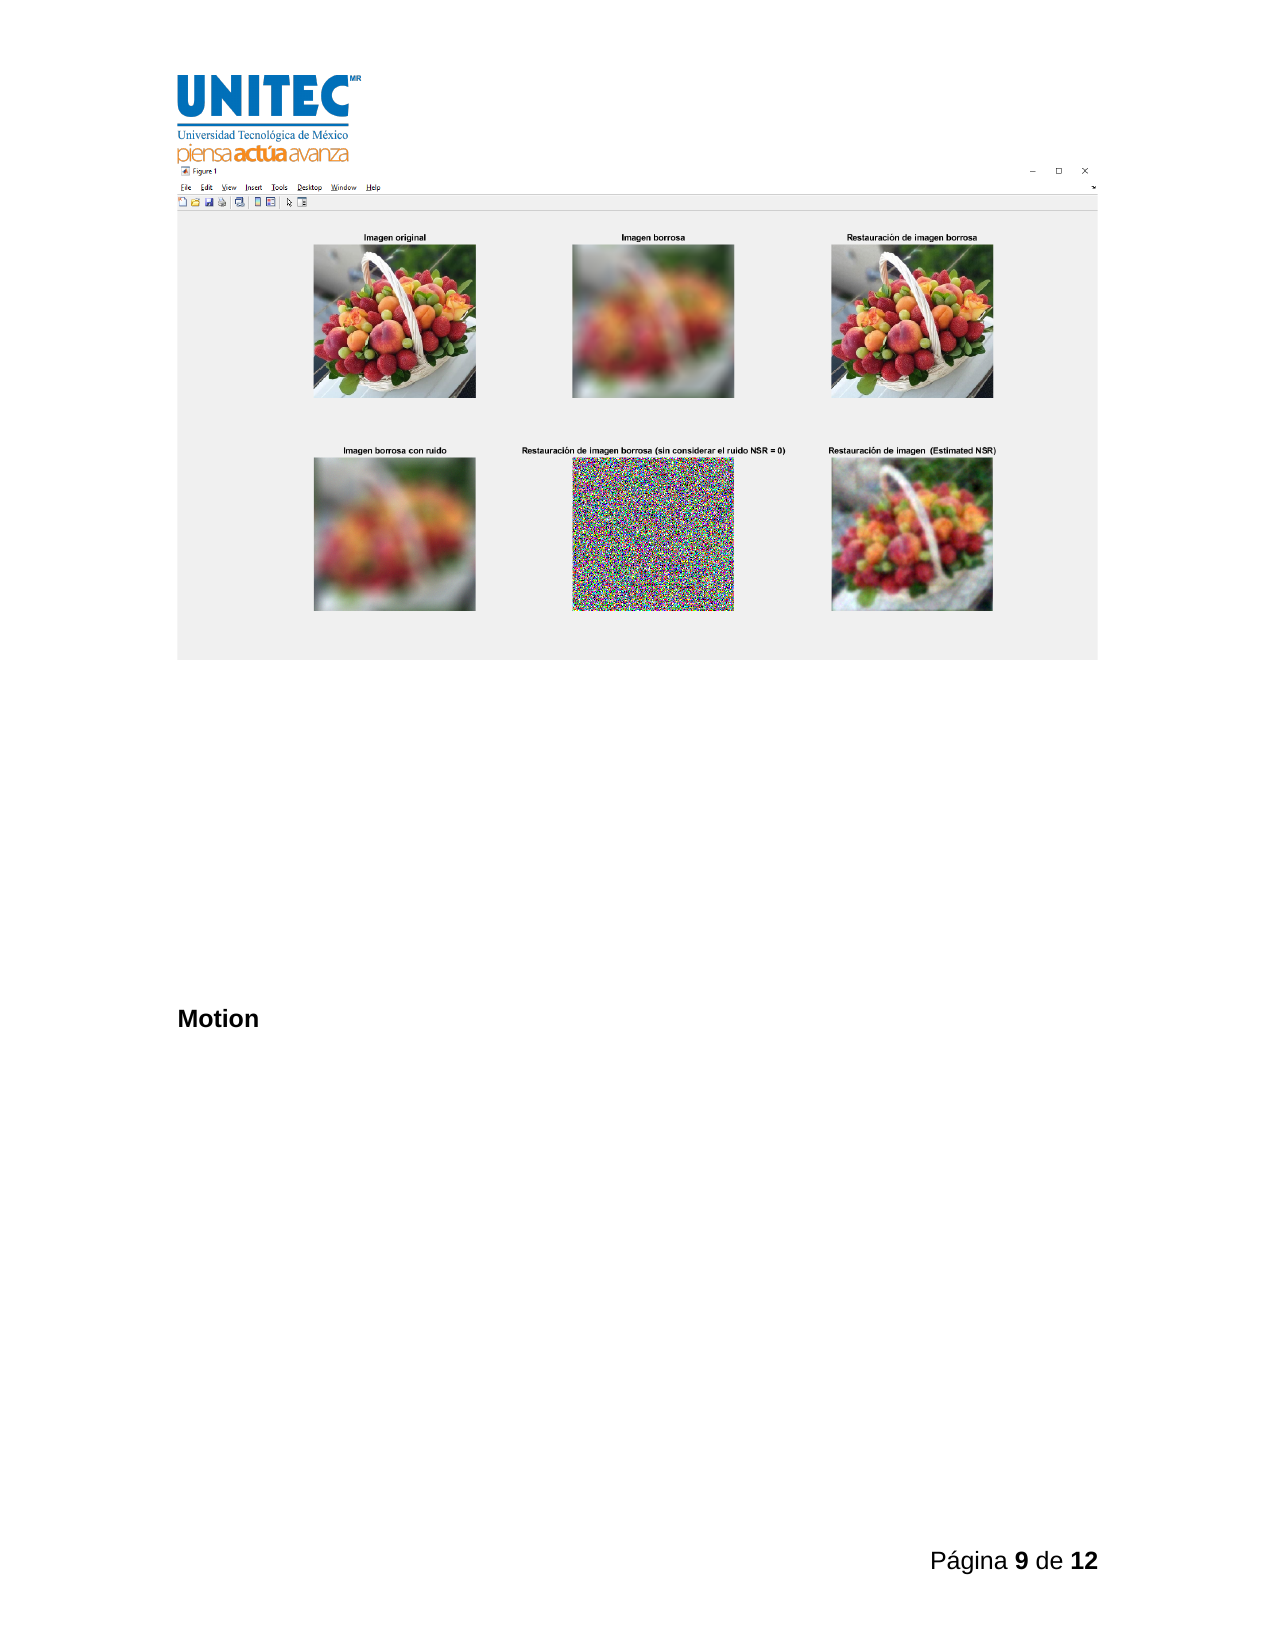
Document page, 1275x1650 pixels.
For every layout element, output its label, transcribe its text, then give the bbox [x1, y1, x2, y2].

text Motion [177, 1004, 1098, 1033]
picture [177, 75, 1098, 660]
